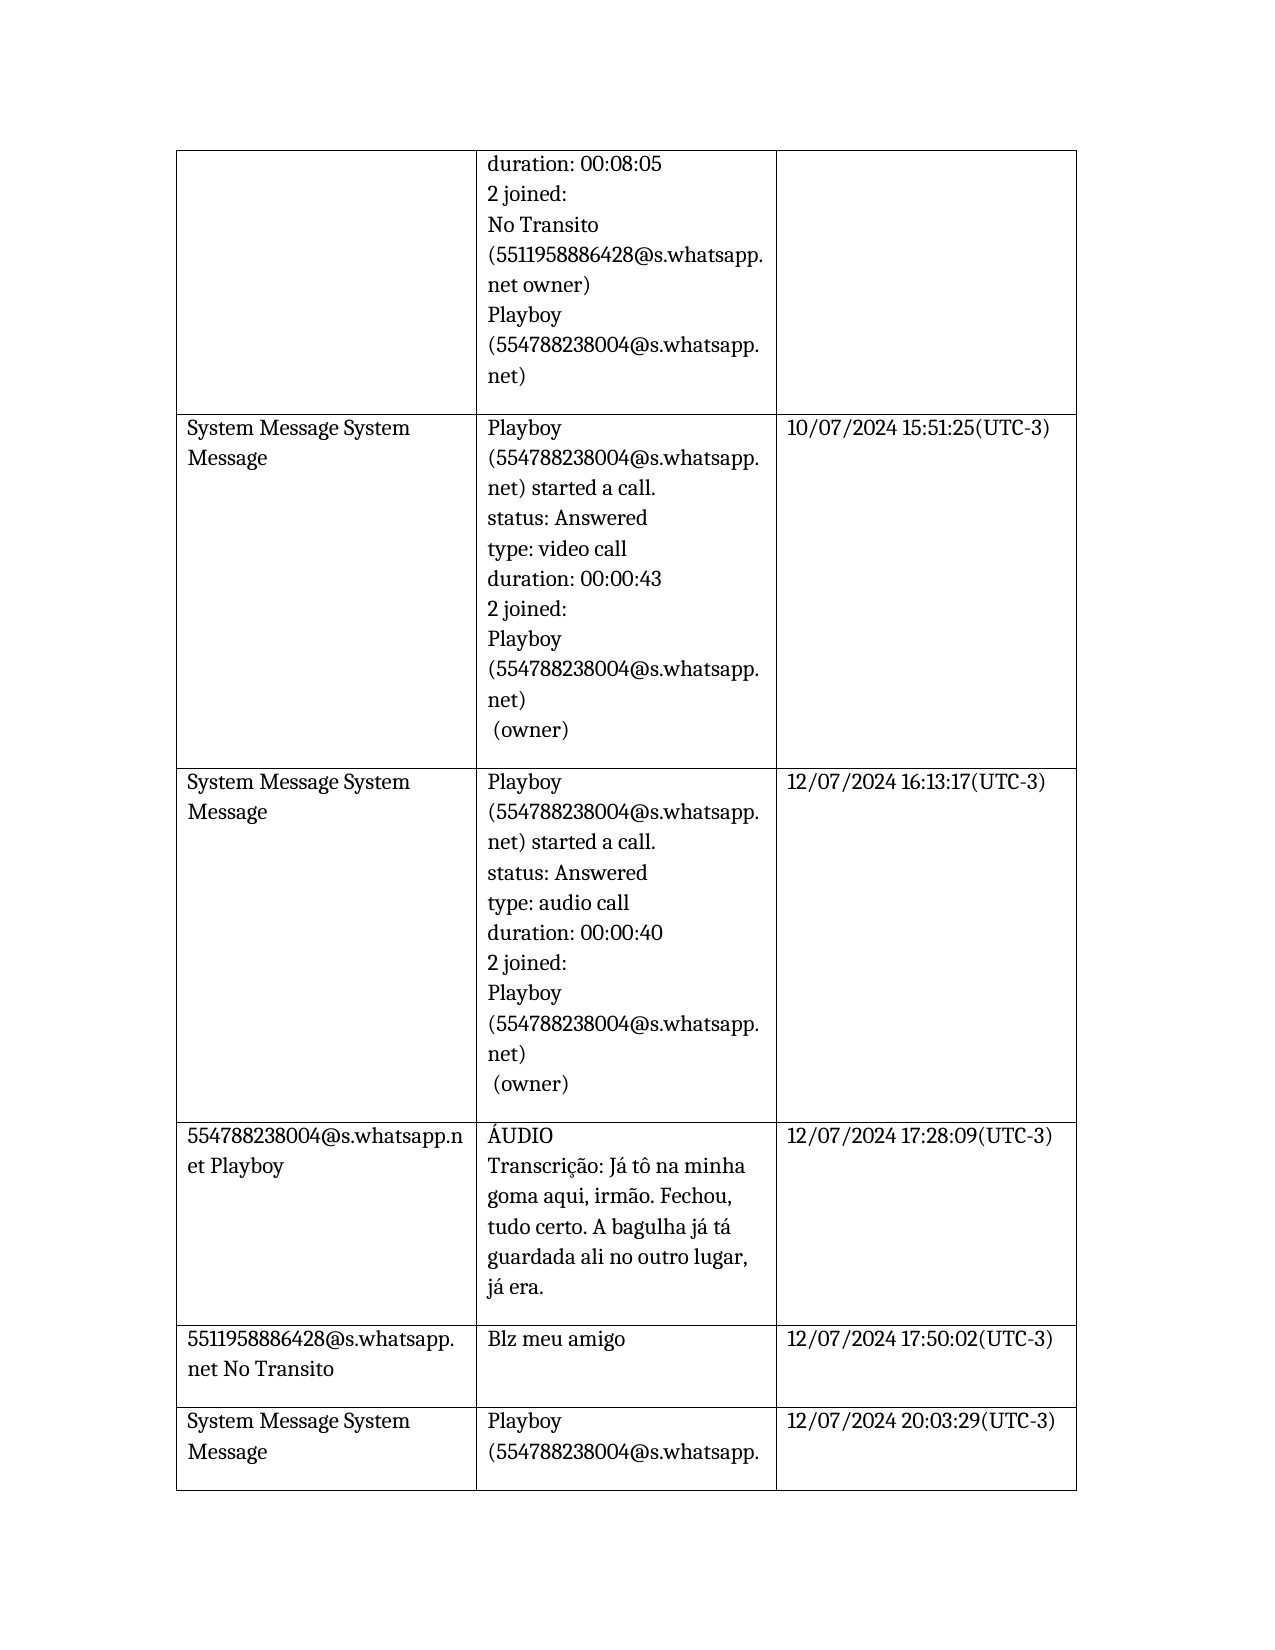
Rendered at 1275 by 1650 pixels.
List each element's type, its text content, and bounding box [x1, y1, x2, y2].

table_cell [177, 1408, 476, 1489]
table_cell ÁUDIO Transcrição: Já tô na minha goma aqui, irmão. Fechou, tudo certo. A bagulha já tá guardada ali no outro lugar, já era. [477, 1123, 776, 1325]
table_cell 12/07/2024 17:28:09(UTC-3) [777, 1123, 1076, 1325]
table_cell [777, 1408, 1076, 1489]
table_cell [777, 151, 1076, 413]
table_cell 10/07/2024 15:51:25(UTC-3) [777, 415, 1076, 768]
table_cell 5511958886428@s.whatsapp.net No Transito [177, 1326, 476, 1407]
table_cell 12/07/2024 16:13:17(UTC-3) [777, 769, 1076, 1122]
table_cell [177, 151, 476, 413]
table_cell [477, 1408, 776, 1489]
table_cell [477, 151, 776, 413]
table_cell System Message System Message [177, 415, 476, 768]
table_cell Playboy (554788238004@s.whatsapp.net) started a call. status: Answered type: video call duration: 00:00:43 2 joined: Playboy (554788238004@s.whatsapp.net) (owner) [477, 415, 776, 768]
table_cell Blz meu amigo [477, 1326, 776, 1407]
table_cell 554788238004@s.whatsapp.net Playboy [177, 1123, 476, 1325]
table_cell System Message System Message [177, 769, 476, 1122]
table_cell Playboy (554788238004@s.whatsapp.net) started a call. status: Answered type: audio call duration: 00:00:40 2 joined: Playboy (554788238004@s.whatsapp.net) (owner) [477, 769, 776, 1122]
table_cell 12/07/2024 17:50:02(UTC-3) [777, 1326, 1076, 1407]
